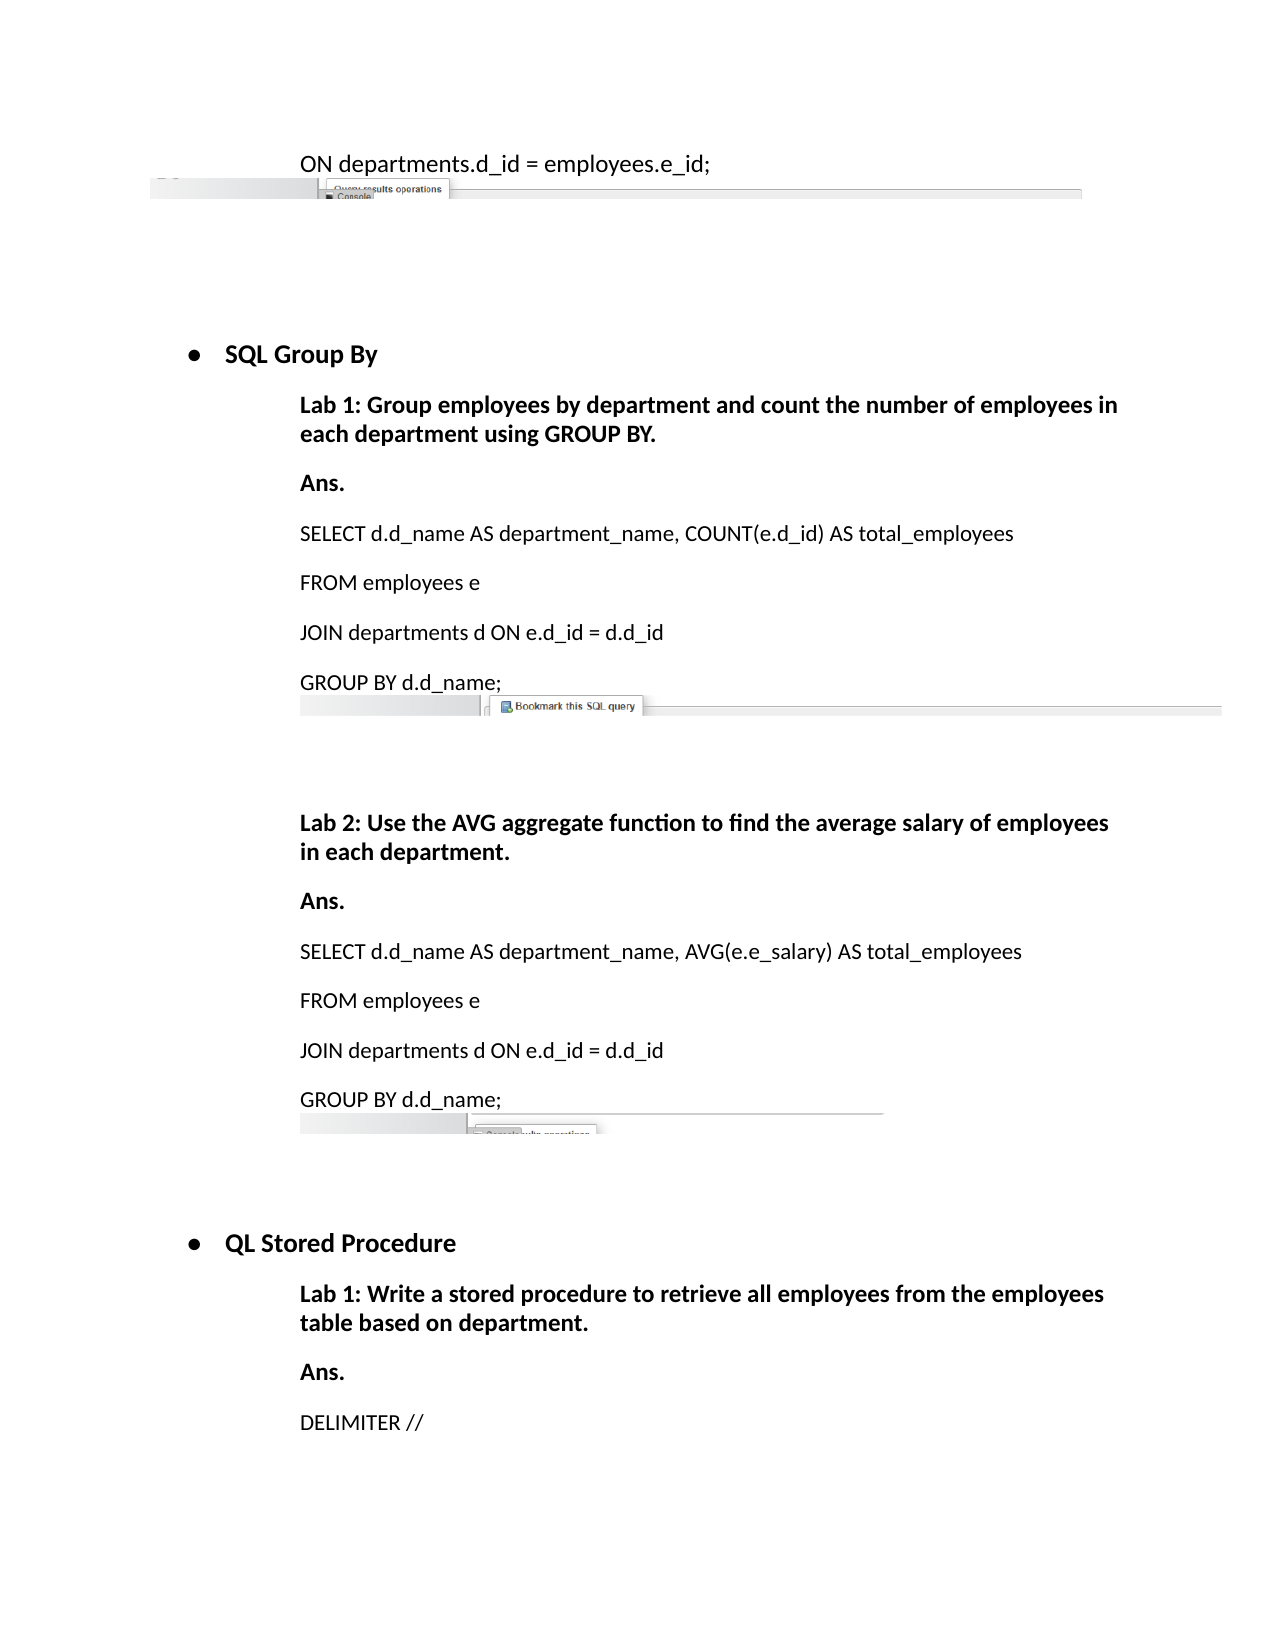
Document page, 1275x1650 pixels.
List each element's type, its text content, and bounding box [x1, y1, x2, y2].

text SELECT d.d_name AS department_name, COUNT(e.d_id) AS total_employees [300, 518, 1125, 547]
text Ans. [300, 469, 1125, 497]
text DELIMITER // [300, 1407, 1125, 1436]
list QL Stored Procedure [187, 1230, 1125, 1259]
text Ans. [300, 887, 1125, 915]
text Lab 2: Use the AVG aggregate function to find the average salary of employees in each department. [300, 808, 1125, 866]
text FROM employees e [300, 568, 1125, 597]
text FROM employees e [300, 986, 1125, 1014]
text JOIN departments d ON e.d_id = d.d_id [300, 617, 1125, 646]
text Ans. [300, 1358, 1125, 1387]
list SQL Group By [187, 341, 1125, 369]
text GROUP BY d.d_name; [300, 667, 1125, 695]
text ON departments.d_id = employees.e_id; [300, 150, 1125, 179]
text Lab 1: Write a stored procedure to retrieve all employees from the employees table based on department. [300, 1279, 1125, 1337]
text Lab 1: Group employees by department and count the number of employees in each department using GROUP BY. [300, 390, 1125, 448]
text GROUP BY d.d_name; [300, 1085, 1125, 1113]
text SELECT d.d_name AS department_name, AVG(e.e_salary) AS total_employees [300, 936, 1125, 965]
text JOIN departments d ON e.d_id = d.d_id [300, 1035, 1125, 1064]
